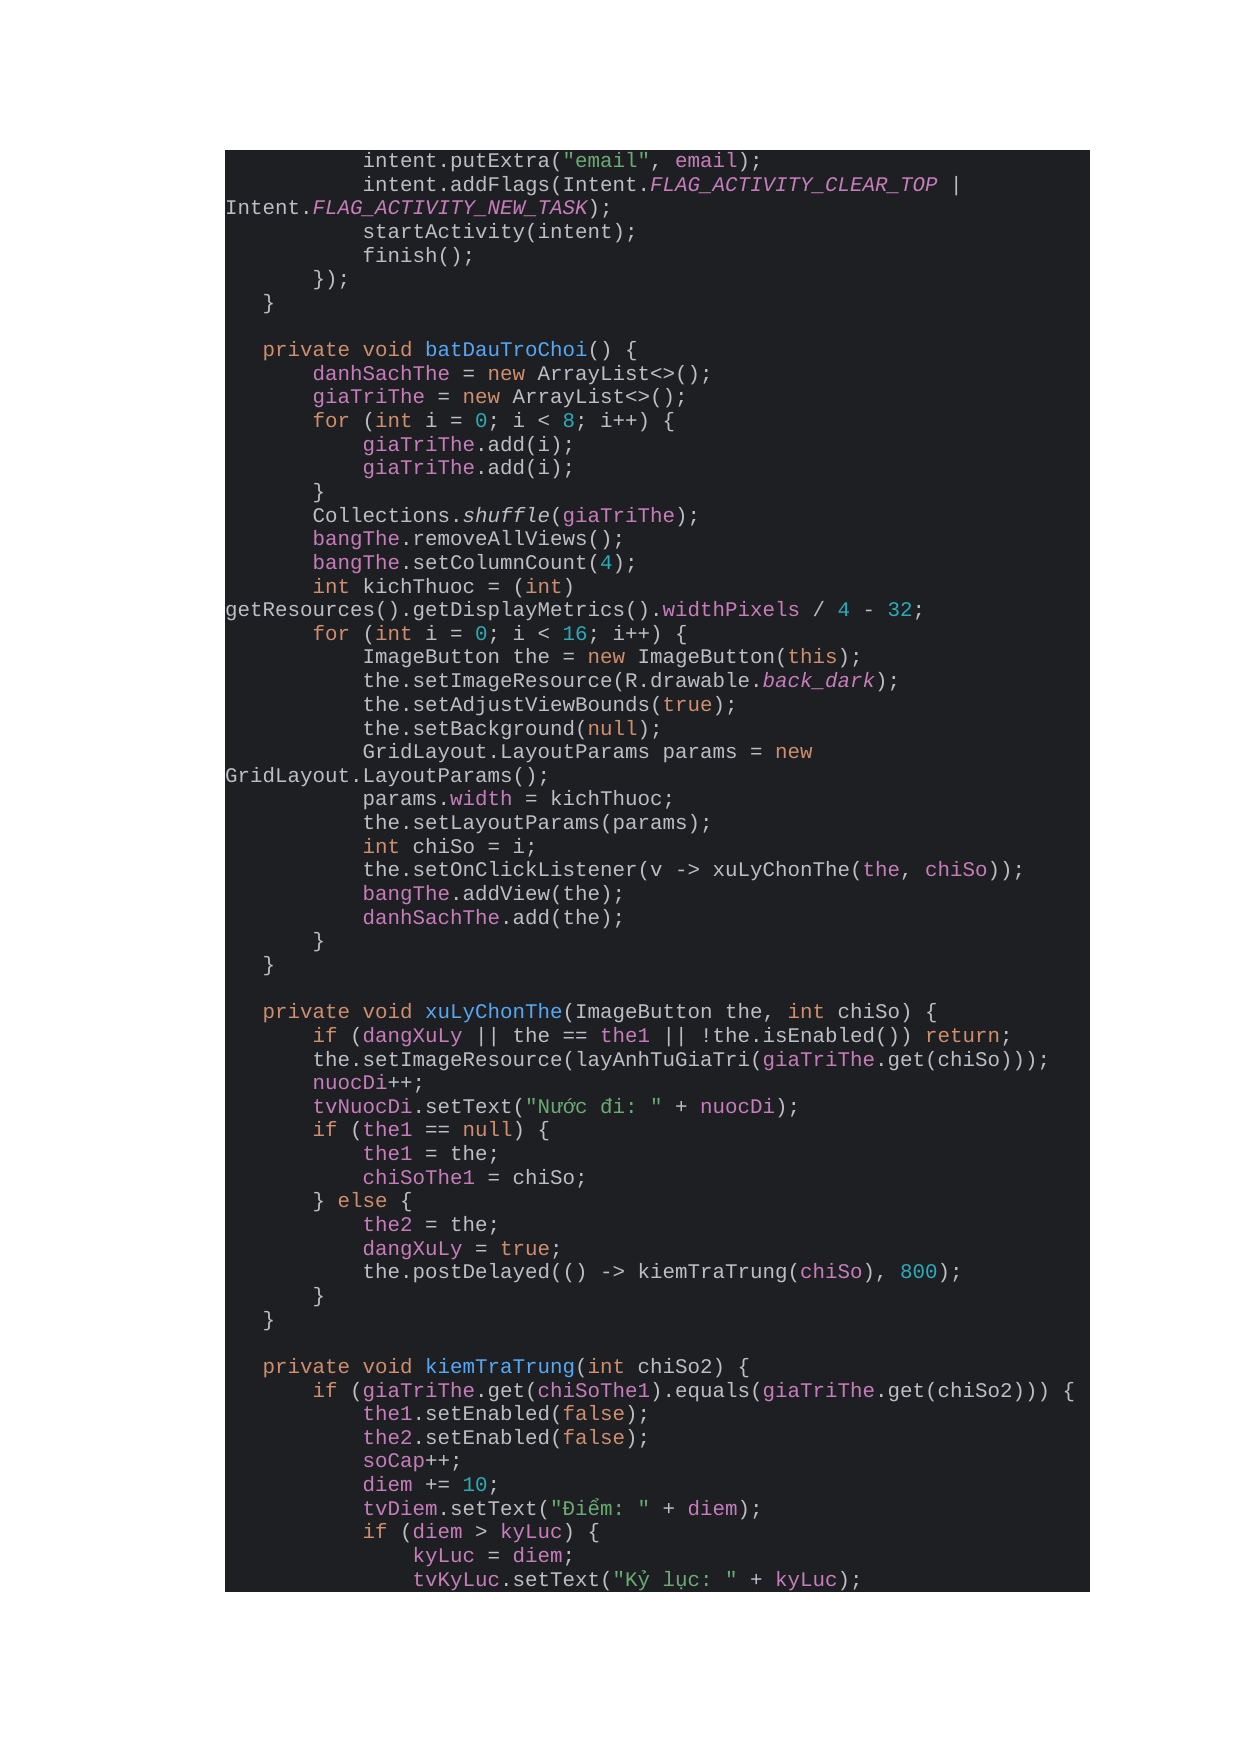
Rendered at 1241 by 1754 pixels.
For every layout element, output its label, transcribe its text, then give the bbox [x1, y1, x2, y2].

text the.setImageResource(R.drawable.back_dark); [225, 670, 1090, 694]
text giaTriThe.add(i); [225, 434, 1090, 457]
text if (the1 == null) { [225, 1119, 1090, 1143]
text Collections.shuffle(giaTriThe); [225, 505, 1090, 528]
text giaTriThe.add(i); [225, 457, 1090, 481]
text the.setAdjustViewBounds(true); [225, 694, 1090, 717]
text int chiSo = i; [225, 836, 1090, 859]
text bangThe.removeAllViews(); [225, 528, 1090, 552]
text if (giaTriThe.get(chiSoThe1).equals(giaTriThe.get(chiSo2))) { [225, 1379, 1090, 1403]
text bangThe.setColumnCount(4); [225, 552, 1090, 576]
text } [225, 1285, 1090, 1309]
text the.setOnClickListener(v -> xuLyChonThe(the, chiSo)); [225, 859, 1090, 883]
text startActivity(intent); [225, 221, 1090, 244]
text diem += 10; [225, 1474, 1090, 1498]
text for (int i = 0; i < 16; i++) { [225, 623, 1090, 647]
text } [225, 292, 1090, 316]
text the1.setEnabled(false); [225, 1403, 1090, 1427]
text if (dangXuLy || the == the1 || !the.isEnabled()) return; [225, 1025, 1090, 1048]
text nuocDi++; [225, 1072, 1090, 1096]
text the1 = the; [225, 1143, 1090, 1167]
text } [225, 930, 1090, 954]
text params.width = kichThuoc; [225, 788, 1090, 812]
text kyLuc = diem; [225, 1545, 1090, 1569]
text } [225, 481, 1090, 505]
text private void xuLyChonThe(ImageButton the, int chiSo) { [225, 1001, 1090, 1025]
text intent.putExtra("email", email); [225, 150, 1090, 174]
text the2 = the; [225, 1214, 1090, 1238]
text intent.addFlags(Intent.FLAG_ACTIVITY_CLEAR_TOP | Intent.FLAG_ACTIVITY_NEW_TASK); [225, 174, 1090, 221]
text soCap++; [225, 1451, 1090, 1474]
text dangXuLy = true; [225, 1238, 1090, 1261]
text } else { [225, 1190, 1090, 1214]
text tvKyLuc.setText(+ kyLuc); [225, 1569, 1090, 1592]
text if (diem > kyLuc) { [225, 1521, 1090, 1545]
text tvDiem.setText("Điểm: " + diem); [225, 1498, 1090, 1521]
text }); [225, 268, 1090, 292]
text int kichThuoc = (int) getResources().getDisplayMetrics().widthPixels / 4 - 32; [225, 576, 1090, 623]
text the.setBackground(null); [225, 717, 1090, 741]
text the.postDelayed(() -> kiemTraTrung(chiSo), 800); [225, 1261, 1090, 1285]
text for (int i = 0; i < 8; i++) { [225, 410, 1090, 434]
text the.setImageResource(layAnhTuGiaTri(giaTriThe.get(chiSo))); [225, 1048, 1090, 1072]
text private void kiemTraTrung(int chiSo2) { [225, 1356, 1090, 1379]
text chiSoThe1 = chiSo; [225, 1167, 1090, 1190]
text danhSachThe.add(the); [225, 907, 1090, 930]
text giaTriThe = new ArrayList<>(); [225, 386, 1090, 410]
text } [225, 954, 1090, 978]
text the2.setEnabled(false); [225, 1427, 1090, 1451]
text tvNuocDi.setText("Nước đi: " + nuocDi); [225, 1096, 1090, 1119]
text GridLayout.LayoutParams params = new GridLayout.LayoutParams(); [225, 741, 1090, 788]
text finish(); [225, 244, 1090, 268]
text ImageButton the = new ImageButton(this); [225, 647, 1090, 670]
text bangThe.addView(the); [225, 883, 1090, 907]
text danhSachThe = new ArrayList<>(); [225, 363, 1090, 386]
text private void batDauTroChoi() { [225, 339, 1090, 363]
text the.setLayoutParams(params); [225, 812, 1090, 836]
text } [225, 1309, 1090, 1332]
